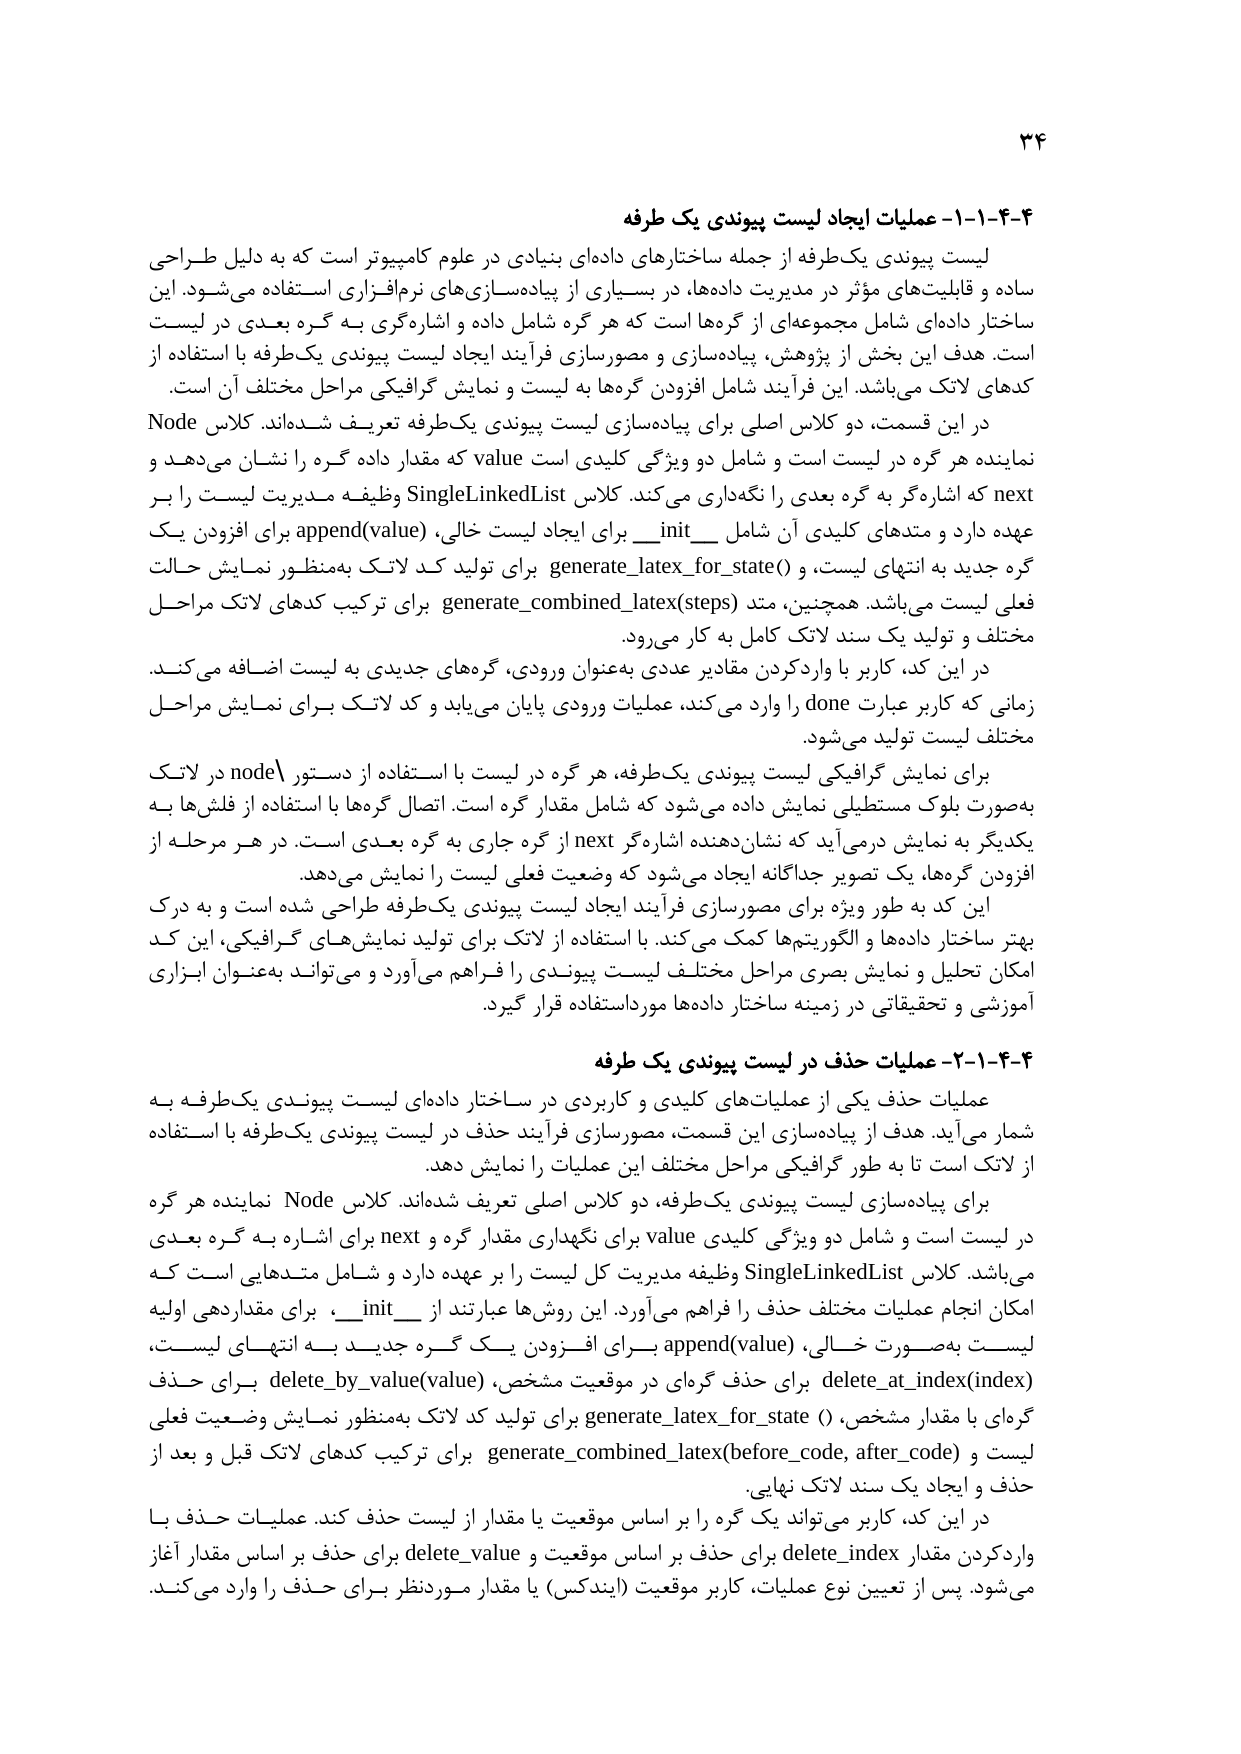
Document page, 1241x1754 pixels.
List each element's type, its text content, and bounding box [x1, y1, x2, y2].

subtitle 2-1-4-4- عملیات حذف در لیست پیوندی یک طرفه [148, 1050, 1033, 1077]
text در این قسمت، دو کلاس اصلی برای پیاده‌سازی لیست پیوندی یک‌طرفه تعریف شده‌اند. کلاس Node نماینده هر گره در لیست است و شامل دو ویژگی کلیدی است value که مقدار داده گره را نشان می‌دهد و next که اشاره‌گر به گره بعدی را نگه‌داری می‌کند. کلاس SingleLinkedList وظیفه مدیریت لیست را بر عهده دارد و متدهای کلیدی آن شامل __init__ برای ایجاد لیست خالی، append(value) برای افزودن یک گره جدید به انتهای لیست، و ()generate_latex_for_state برای تولید کد لاتک به‌منظور نمایش حالت فعلی لیست می‌باشد. همچنین، متد generate_combined_latex(steps) برای ترکیب کدهای لاتک مراحل مختلف و تولید یک سند لاتک کامل به کار می‌رود. [148, 408, 1033, 651]
text لیست پیوندی یک‌طرفه از جمله ساختارهای داده‌ای بنیادی در علوم کامپیوتر است که به دلیل طراحی ساده و قابلیت‌های مؤثر در مدیریت داده‌ها، در بسیاری از پیاده‌سازی‌های نرم‌افزاری استفاده می‌شود. این ساختار داده‌ای شامل مجموعه‌ای از گره‌ها است که هر گره شامل داده و اشاره‌گری به گره بعدی در لیست است. هدف این بخش از پژوهش، پیاده‌سازی و مصورسازی فرآیند ایجاد لیست پیوندی یک‌طرفه با استفاده از کدهای لاتک می‌باشد. این فرآیند شامل افزودن گره‌ها به لیست و نمایش گرافیکی مراحل مختلف آن است. [148, 246, 1033, 403]
text برای نمایش گرافیکی لیست پیوندی یک‌طرفه، هر گره در لیست با استفاده از دستور \node در لاتک به‌صورت بلوک مستطیلی نمایش داده می‌شود که شامل مقدار گره است. اتصال گره‌ها با استفاده از فلش‌ها به یکدیگر به نمایش درمی‌آید که نشان‌دهنده اشاره‌گر next از گره جاری به گره بعدی است. در هر مرحله از افزودن گره‌ها، یک تصویر جداگانه ایجاد می‌شود که وضعیت فعلی لیست را نمایش می‌دهد. [148, 758, 1033, 889]
text در این کد، کاربر با واردکردن مقادیر عددی به‌عنوان ورودی، گره‌های جدیدی به لیست اضافه می‌کند. زمانی که کاربر عبارت done را وارد می‌کند، عملیات ورودی پایان می‌یابد و کد لاتک برای نمایش مراحل مختلف لیست تولید می‌شود. [148, 657, 1033, 752]
subtitle 1-1-4-4- عملیات ایجاد لیست پیوندی یک طرفه [148, 207, 1033, 234]
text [148, 1507, 1033, 1603]
text عملیات حذف یکی از عملیات‌های کلیدی و کاربردی در ساختار داده‌ای لیست پیوندی یک‌طرفه به شمار می‌آید. هدف از پیاده‌سازی این قسمت، مصورسازی فرآیند حذف در لیست پیوندی یک‌طرفه با استفاده از لاتک است تا به طور گرافیکی مراحل مختلف این عملیات را نمایش دهد. [148, 1089, 1033, 1181]
text این کد به طور ویژه برای مصورسازی فرآیند ایجاد لیست پیوندی یک‌طرفه طراحی شده است و به درک بهتر ساختار داده‌ها و الگوریتم‌ها کمک می‌کند. با استفاده از لاتک برای تولید نمایش‌های گرافیکی، این کد امکان تحلیل و نمایش بصری مراحل مختلف لیست پیوندی را فراهم می‌آورد و می‌تواند به‌عنوان ابزاری آموزشی و تحقیقاتی در زمینه ساختار داده‌ها مورداستفاده قرار گیرد. [148, 895, 1033, 1019]
text برای پیاده‌سازی لیست پیوندی یک‌طرفه، دو کلاس اصلی تعریف شده‌اند. کلاس Node نماینده هر گره در لیست است و شامل دو ویژگی کلیدی value برای نگهداری مقدار گره و next برای اشاره به گره بعدی می‌باشد. کلاس SingleLinkedList وظیفه مدیریت کل لیست را بر عهده دارد و شامل متدهایی است که امکان انجام عملیات مختلف حذف را فراهم می‌آورد. این روش‌ها عبارتند از __init__، برای مقداردهی اولیه لیست به‌صورت خالی، append(value) برای افزودن یک گره جدید به انتهای لیست، delete_at_index(index) برای حذف گره‌ای در موقعیت مشخص، delete_by_value(value) برای حذف گره‌ای با مقدار مشخص، () generate_latex_for_state برای تولید کد لاتک به‌منظور نمایش وضعیت فعلی لیست و generate_combined_latex(before_code, after_code) برای ترکیب کدهای لاتک قبل و بعد از حذف و ایجاد یک سند لاتک نهایی. [148, 1186, 1033, 1502]
